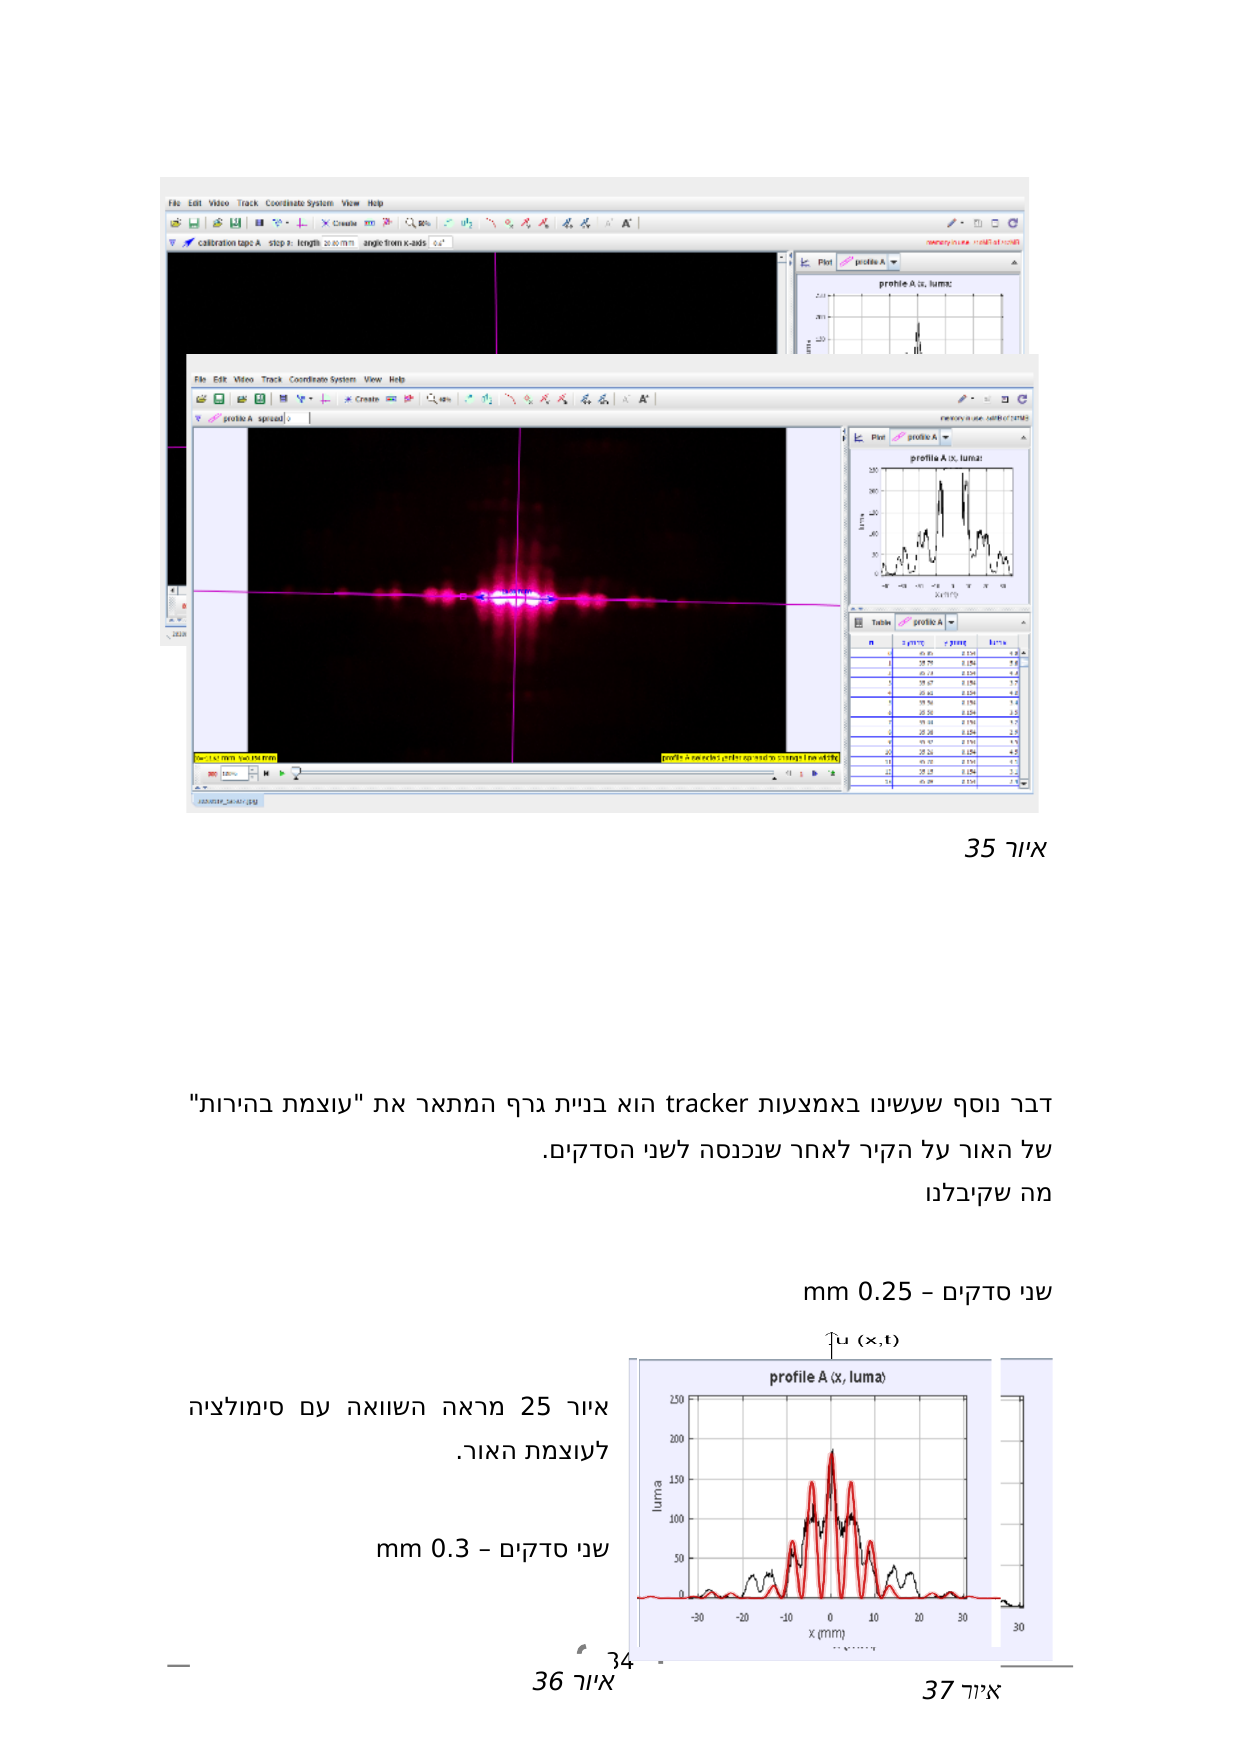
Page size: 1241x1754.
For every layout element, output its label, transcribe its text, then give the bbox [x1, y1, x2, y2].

text שני סדקים – 0.3 mm [187, 1531, 628, 1565]
text שני סדקים – 0.25 mm [187, 1273, 1053, 1307]
text איור 25 מראה השוואה עם סימולציה לעוצמת האור. [187, 1393, 628, 1466]
text דבר נוסף שעשינו באמצעות tracker הוא בניית גרף המתאר את "עוצמת בהירות" של האור על הקיר לאחר שנכנסה לשני הסדקים. [187, 1086, 1053, 1164]
text מה שקיבלנו [187, 1178, 1053, 1208]
picture [160, 177, 1039, 813]
picture [628, 1331, 1053, 1661]
